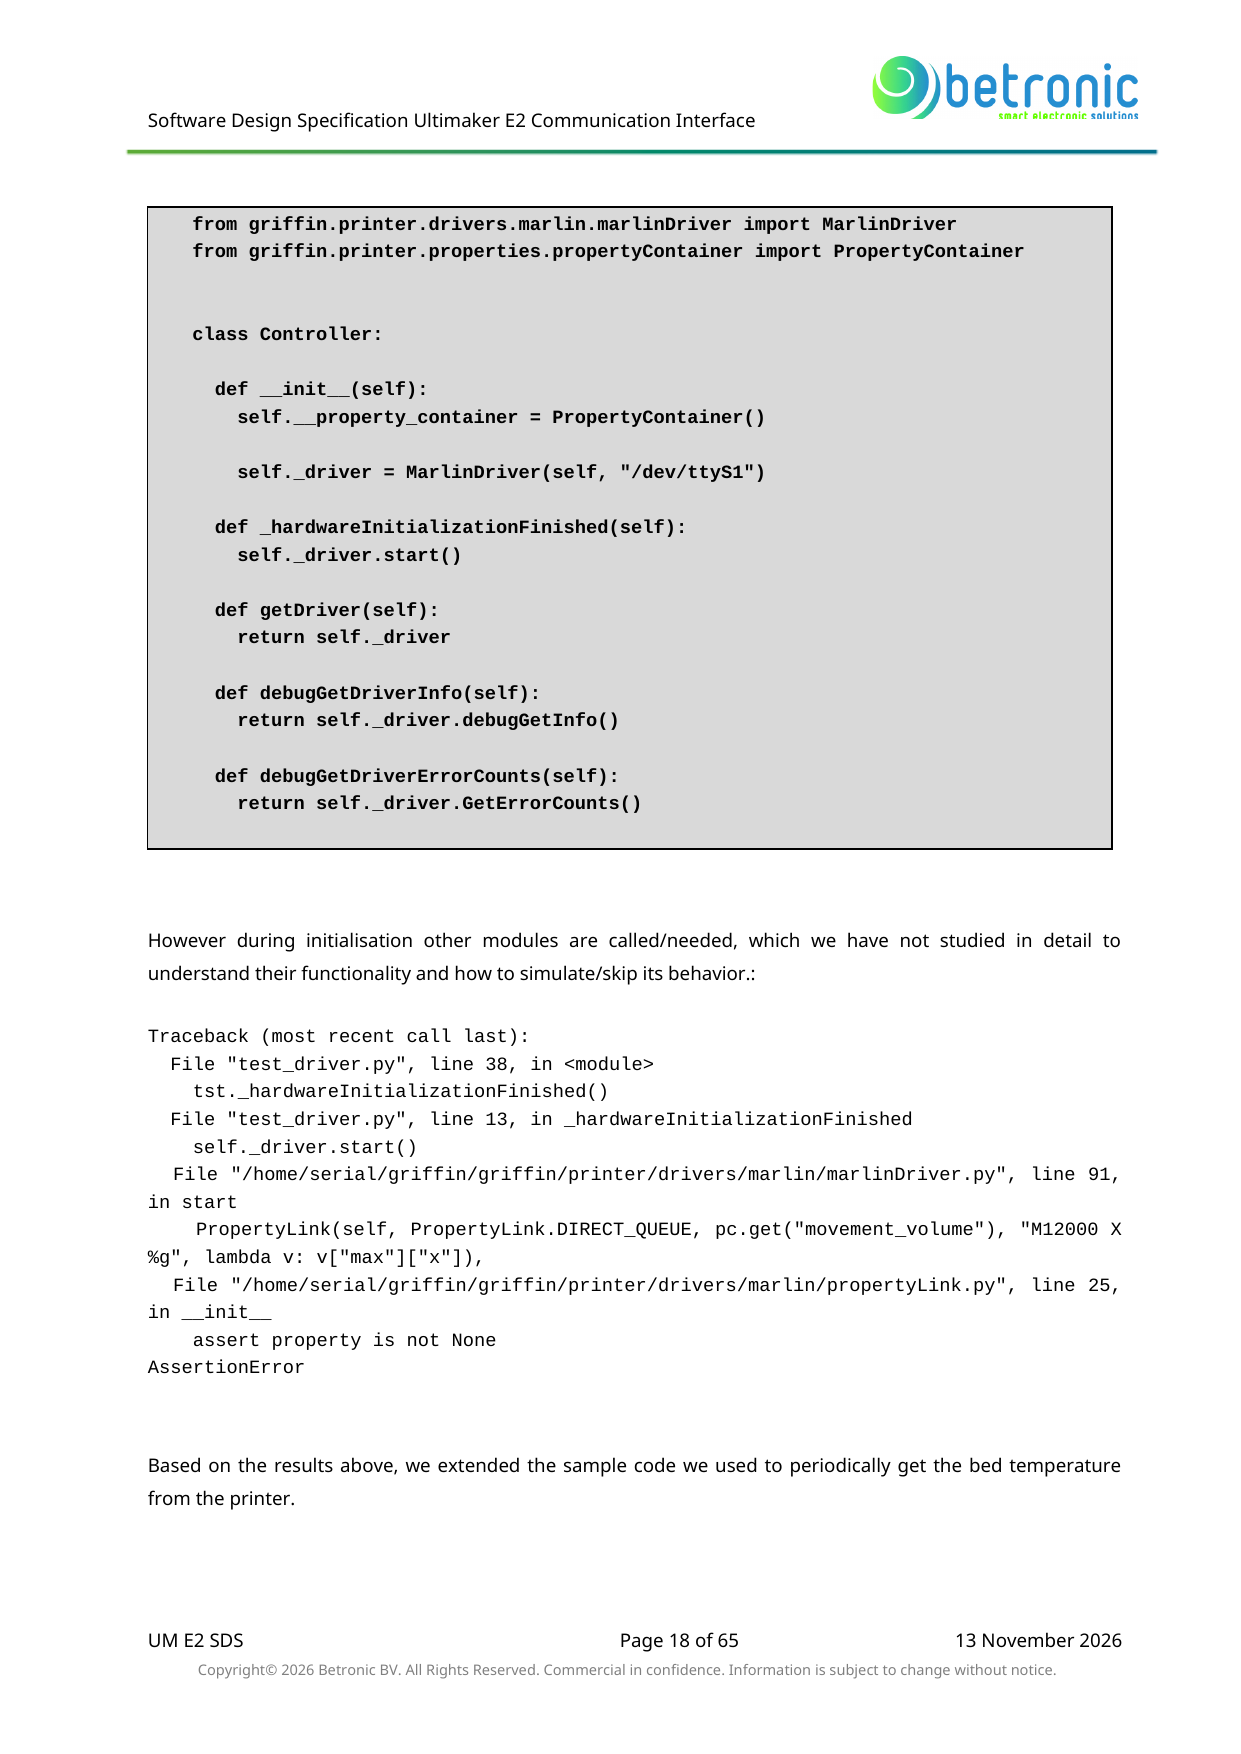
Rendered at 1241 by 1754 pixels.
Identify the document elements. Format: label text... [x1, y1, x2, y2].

text PropertyLink(self, PropertyLink.DIRECT_QUEUE, pc.get("movement_volume"), "M12000 X%g", lambda v: v["max"]["x"]), [148, 1220, 1122, 1269]
text AssertionError [148, 1358, 1122, 1379]
text Traceback (most recent call last): [148, 1027, 1122, 1048]
text File "test_driver.py", line 13, in _hardwareInitializationFinished [148, 1110, 1122, 1131]
picture [118, 140, 1167, 166]
text self._driver.start() [148, 1137, 1122, 1159]
text File "/home/serial/griffin/griffin/printer/drivers/marlin/propertyLink.py", line 25, in __init__ [148, 1275, 1122, 1324]
text tst._hardwareInitializationFinished() [148, 1082, 1122, 1103]
picture [872, 56, 1139, 119]
text File "test_driver.py", line 38, in <module> [148, 1054, 1122, 1076]
text However during initialisation other modules are called/needed, which we have not studied in detail to understand their functionality and how to simulate/skip its behavior.: [148, 928, 1122, 986]
text Based on the results above, we extended the sample code we used to periodically get the bed temperature from the printer. [148, 1452, 1122, 1511]
text assert property is not None [148, 1331, 1122, 1352]
text File "/home/serial/griffin/griffin/printer/drivers/marlin/marlinDriver.py", line 91, in start [148, 1165, 1122, 1214]
